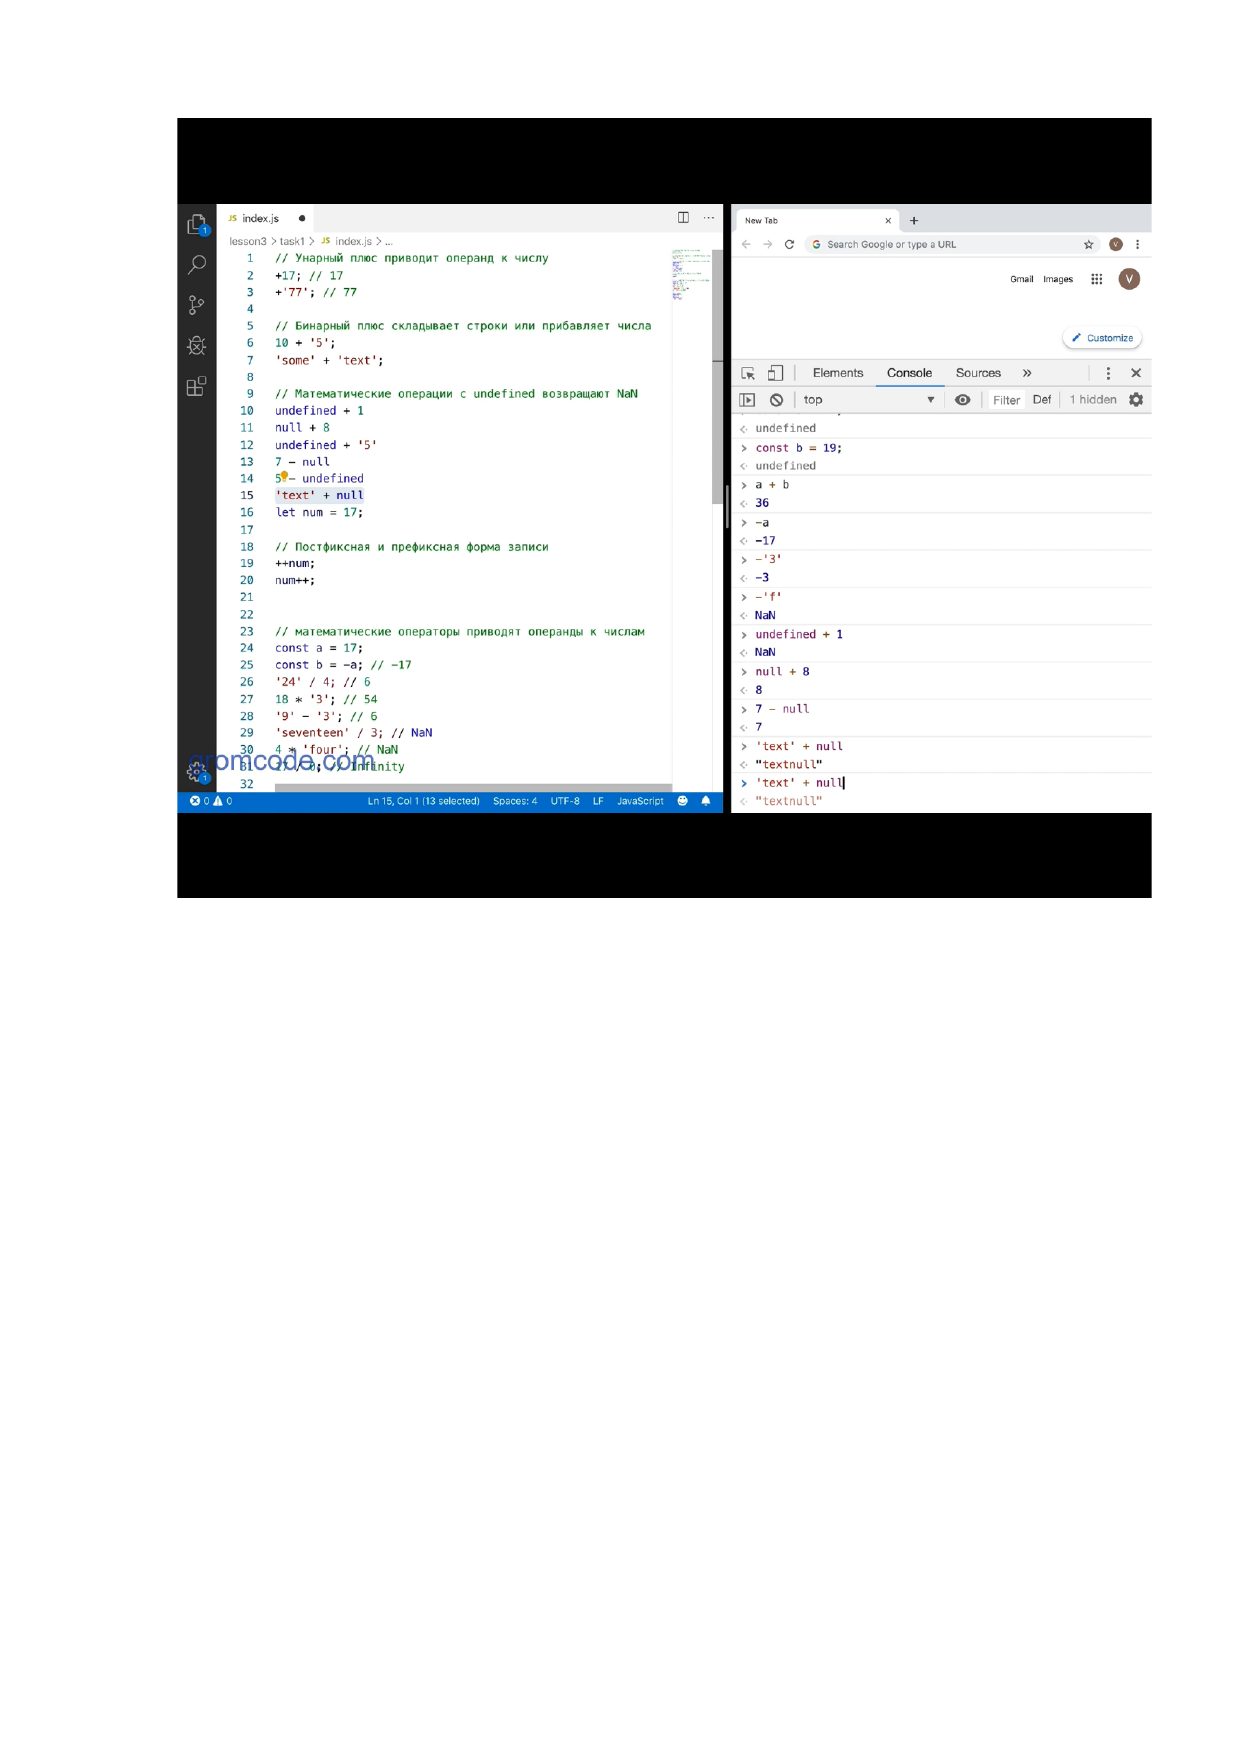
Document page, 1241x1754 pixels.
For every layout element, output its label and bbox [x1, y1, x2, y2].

picture [177, 118, 1152, 898]
